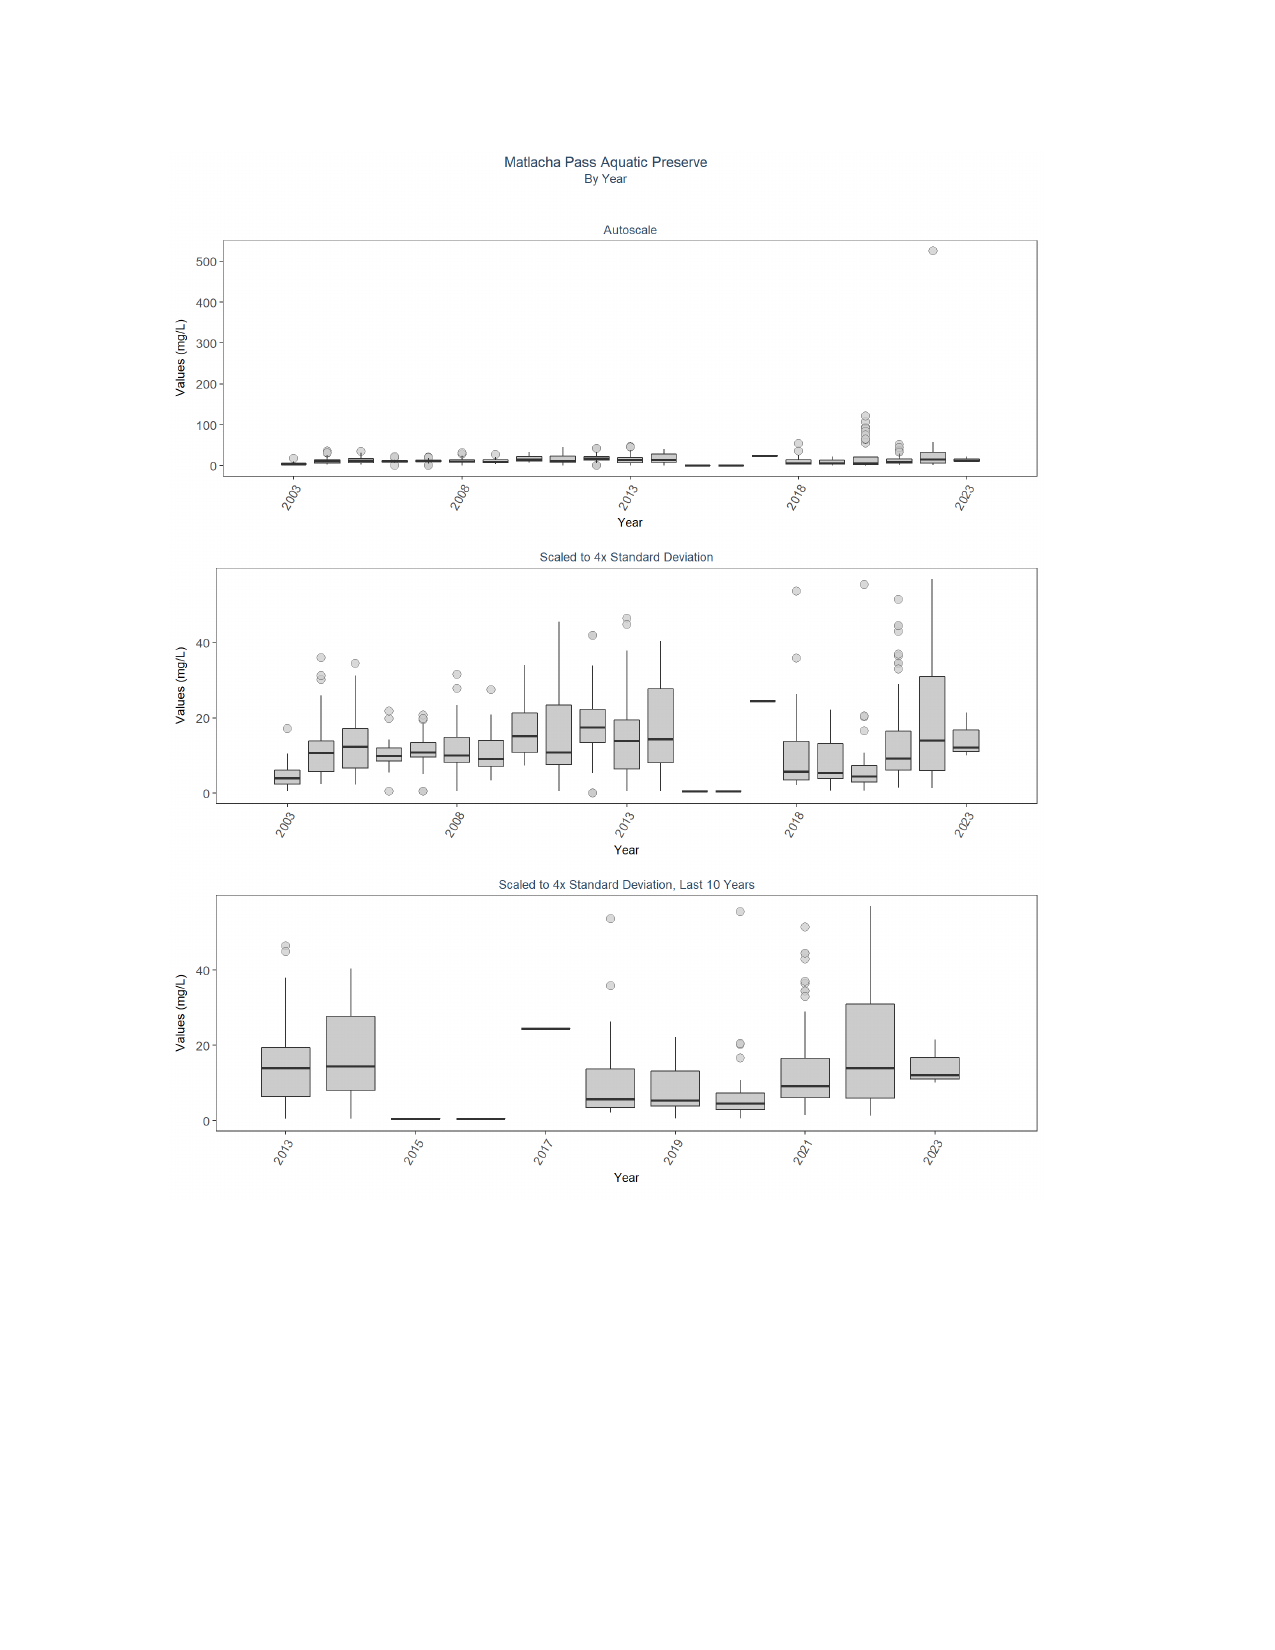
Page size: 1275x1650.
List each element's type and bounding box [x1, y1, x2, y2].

picture [168, 150, 1044, 1200]
